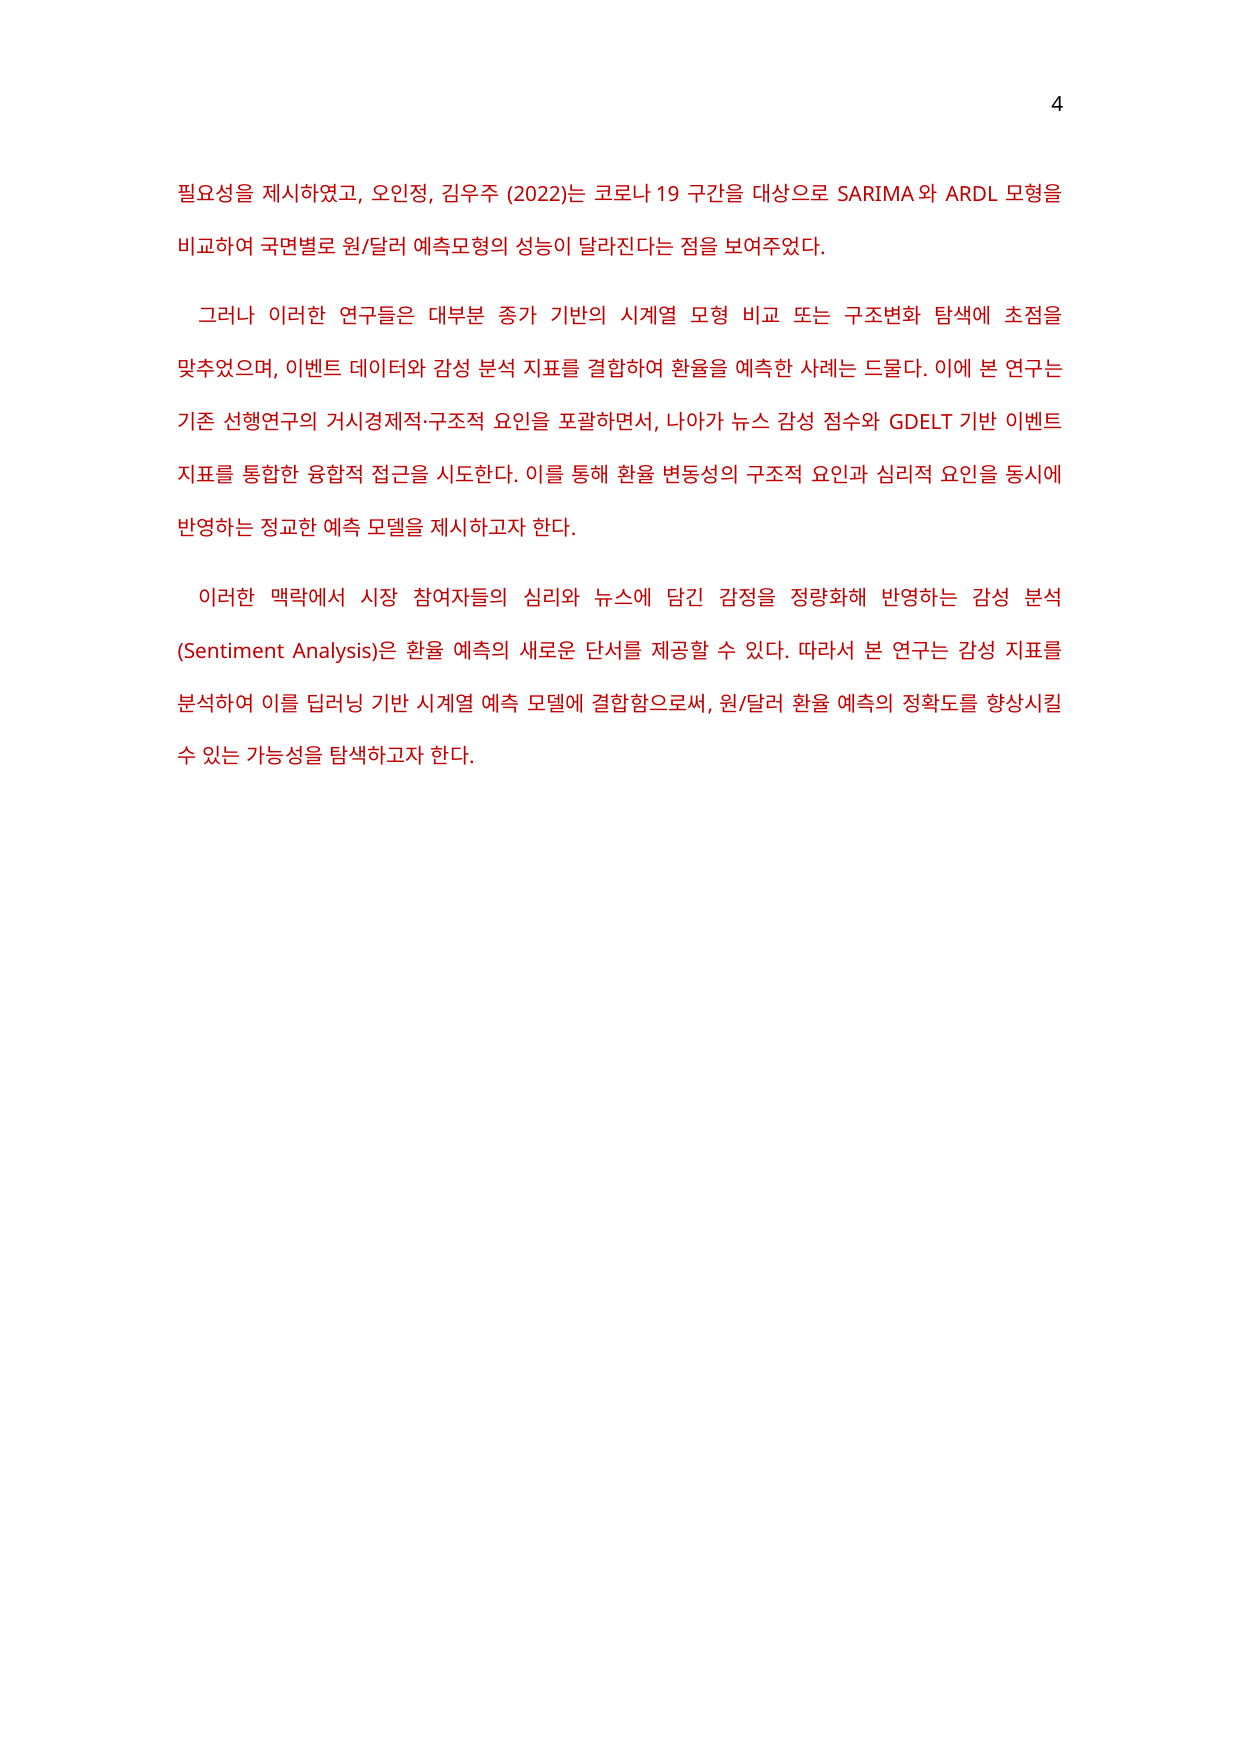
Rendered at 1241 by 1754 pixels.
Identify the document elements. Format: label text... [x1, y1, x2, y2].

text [177, 177, 1063, 260]
text 이러한 맥락에서 시장 참여자들의 심리와 뉴스에 담긴 감정을 정량화해 반영하는 감성 분석(Sentiment Analysis)은 환율 예측의 새로운 단서를 제공할 수 있다. 따라서 본 연구는 감성 지표를 분석하여 이를 딥러닝 기반 시계열 예측 모델에 결합함으로써, 원/달러 환율 예측의 정확도를 향상시킬 수 있는 가능성을 탐색하고자 한다. [177, 581, 1063, 770]
text 그러나 이러한 연구들은 대부분 종가 기반의 시계열 모형 비교 또는 구조변화 탐색에 초점을 맞추었으며, 이벤트 데이터와 감성 분석 지표를 결합하여 환율을 예측한 사례는 드물다. 이에 본 연구는 기존 선행연구의 거시경제적·구조적 요인을 포괄하면서, 나아가 뉴스 감성 점수와 GDELT 기반 이벤트 지표를 통합한 융합적 접근을 시도한다. 이를 통해 환율 변동성의 구조적 요인과 심리적 요인을 동시에 반영하는 정교한 예측 모델을 제시하고자 한다. [177, 300, 1063, 542]
